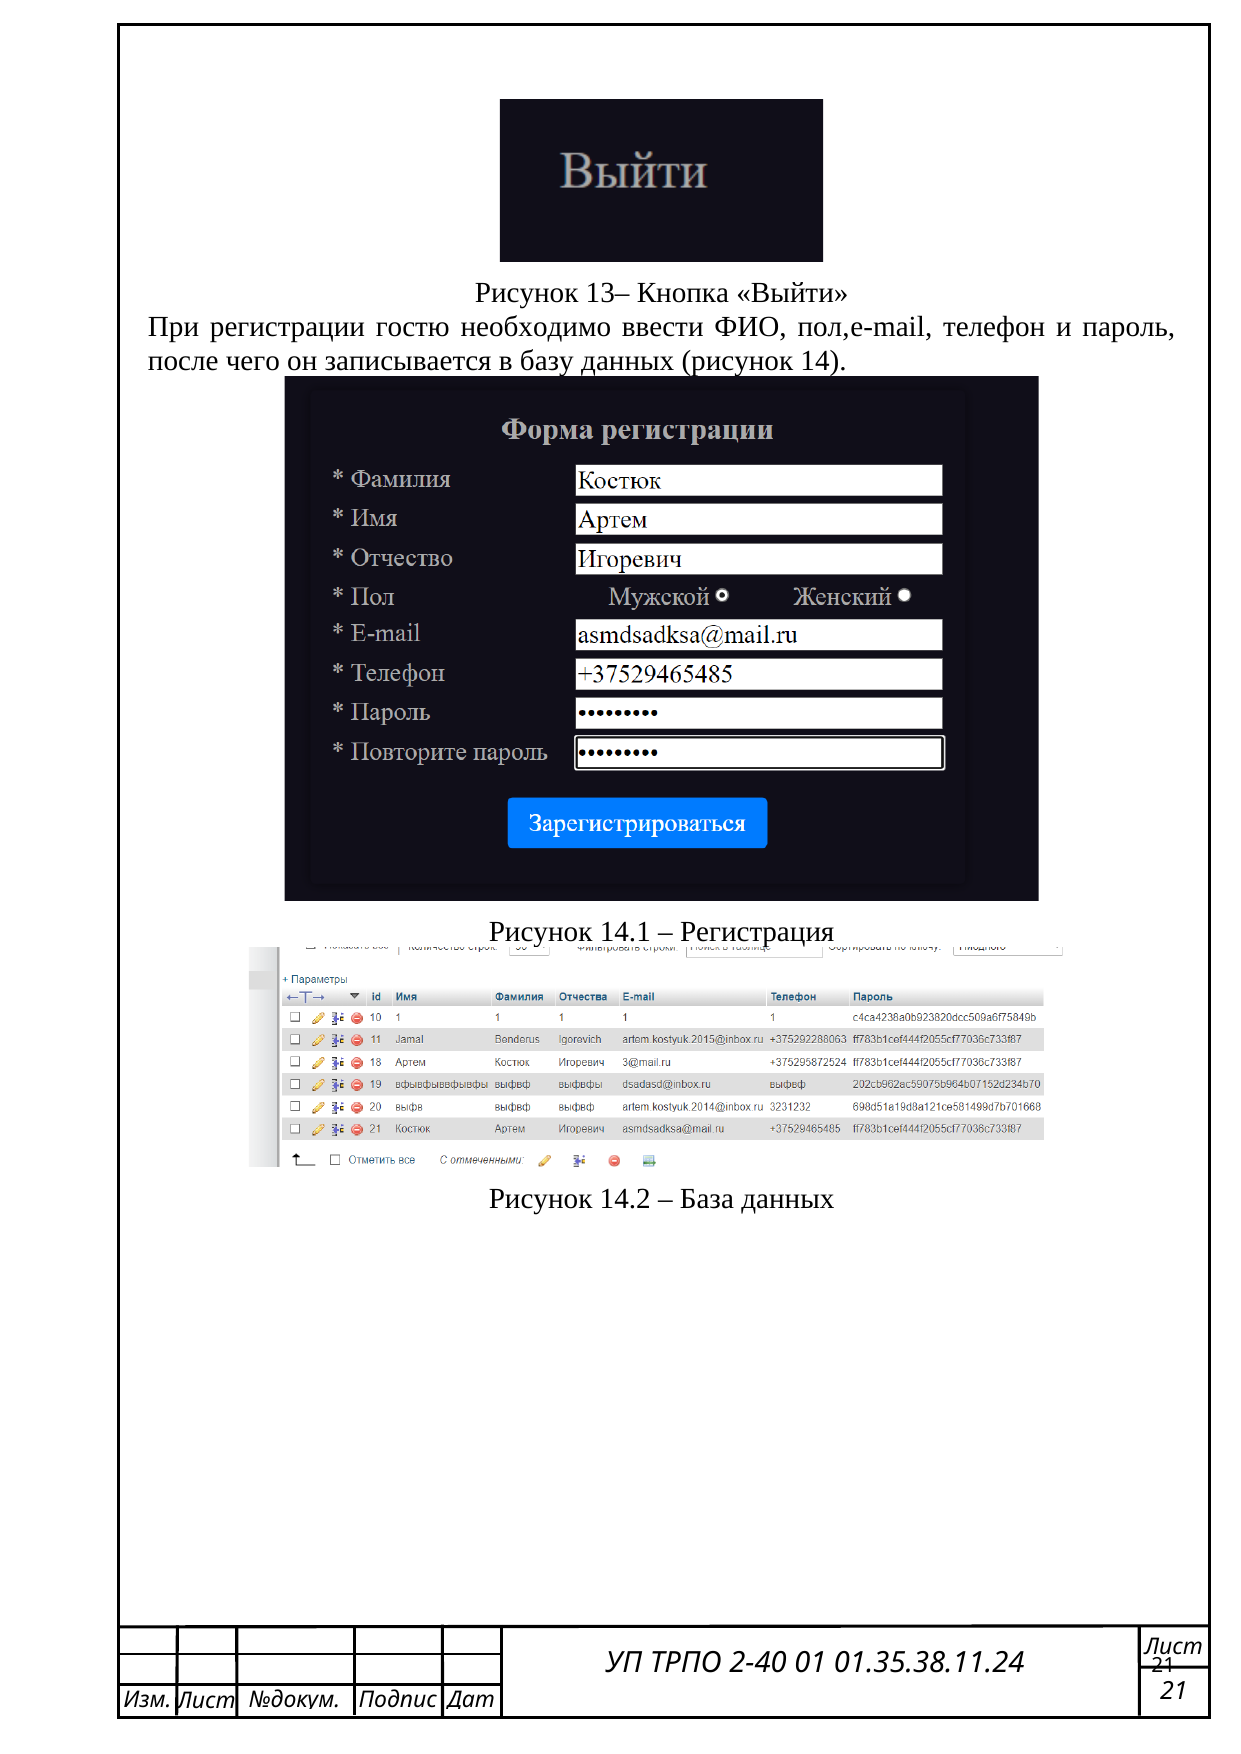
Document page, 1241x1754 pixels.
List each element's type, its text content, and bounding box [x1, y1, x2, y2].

picture [284, 376, 1039, 901]
text Рисунок 14.1 – Регистрация [148, 914, 1175, 948]
picture [248, 947, 1075, 1167]
text Рисунок 13– Кнопка «Выйти» [148, 276, 1175, 309]
text При регистрации гостю необходимо ввести ФИО, пол,e-mail, телефон и пароль, после чего он записывается в базу данных (рисунок 14). [148, 309, 1175, 376]
picture [499, 99, 824, 262]
text Рисунок 14.2 – База данных [148, 1181, 1175, 1214]
